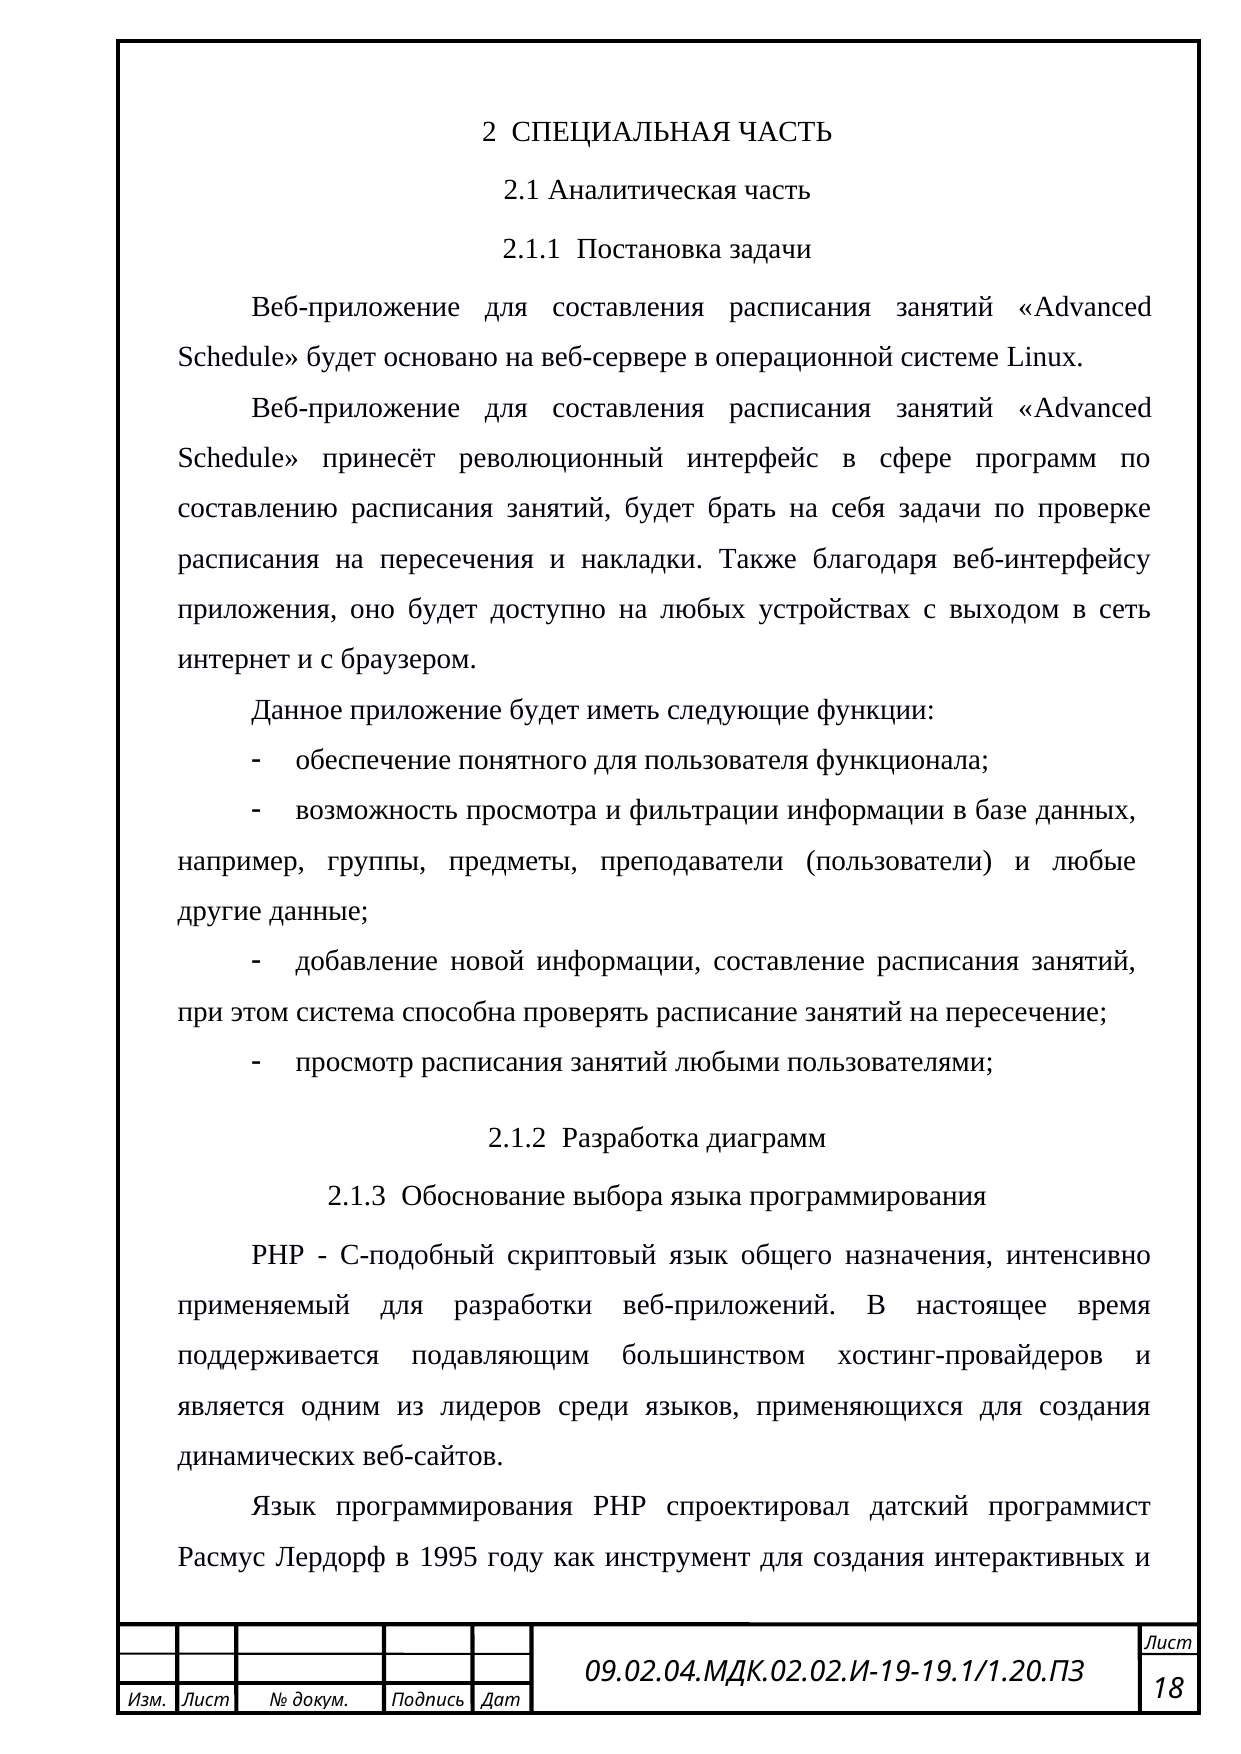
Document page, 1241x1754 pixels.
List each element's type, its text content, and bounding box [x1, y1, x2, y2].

subtitle Аналитическая часть [177, 172, 1137, 206]
text Веб-приложение для составления расписания занятий «Advanced Schedule» принесёт революционный интерфейс в сфере программ по составлению расписания занятий, будет брать на себя задачи по проверке расписания на пересечения и накладки. Также благодаря веб-интерфейсу приложения, оно будет доступно на любых устройствах с выходом в сеть интернет и с браузером. [177, 390, 1152, 675]
list просмотр расписания занятий любыми пользователями; [177, 1044, 1137, 1078]
subtitle Обоснование выбора языка программирования [177, 1178, 1137, 1212]
text Данное приложение будет иметь следующие функции: [177, 692, 1152, 725]
list обеспечение понятного для пользователя функционала; [177, 742, 1137, 776]
list добавление новой информации, составление расписания занятий, при этом система способна проверять расписание занятий на пересечение; [177, 943, 1137, 1027]
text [177, 1488, 1152, 1572]
list возможность просмотра и фильтрации информации в базе данных, например, группы, предметы, преподаватели (пользователи) и любые другие данные; [177, 792, 1137, 927]
subtitle Разработка диаграмм [177, 1120, 1137, 1153]
subtitle Специальная часть [177, 114, 1137, 147]
text Веб-приложение для составления расписания занятий «Advanced Schedule» будет основано на веб-сервере в операционной системе Linux. [177, 289, 1152, 373]
subtitle Постановка задачи [177, 231, 1137, 264]
text PHP - C-подобный скриптовый язык общего назначения, интенсивно применяемый для разработки веб-приложений. В настоящее время поддерживается подавляющим большинством хостинг-провайдеров и является одним из лидеров среди языков, применяющихся для создания динамических веб-сайтов. [177, 1237, 1152, 1472]
